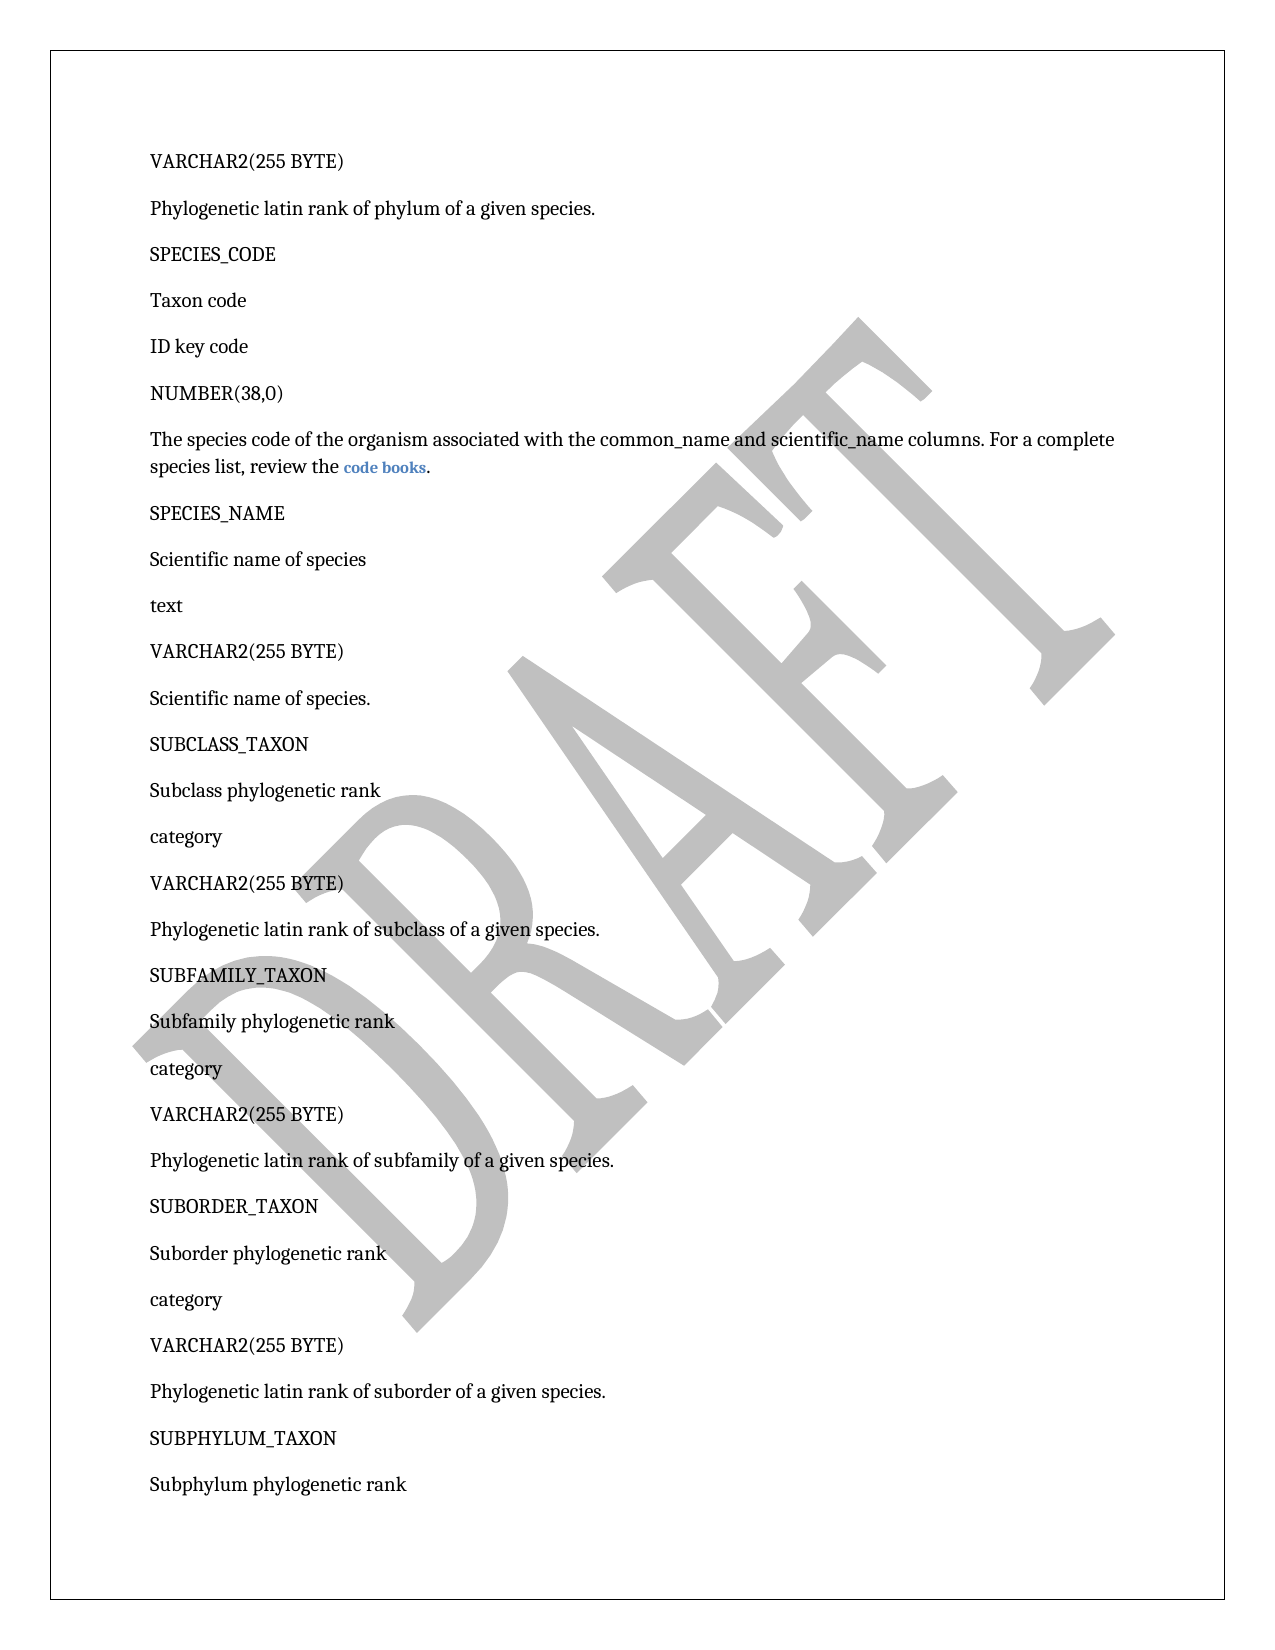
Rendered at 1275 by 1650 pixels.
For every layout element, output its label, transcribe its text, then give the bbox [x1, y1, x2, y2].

text text [150, 594, 1125, 618]
text Subclass phylogenetic rank [150, 779, 1125, 803]
text VARCHAR2(255 BYTE) [150, 640, 1125, 664]
text SUBFAMILY_TAXON [150, 964, 1125, 988]
text SUBORDER_TAXON [150, 1195, 1125, 1219]
text Phylogenetic latin rank of phylum of a given species. [150, 196, 1125, 220]
text SPECIES_NAME [150, 501, 1125, 525]
text SUBPHYLUM_TAXON [150, 1426, 1125, 1450]
text SPECIES_CODE [150, 242, 1125, 266]
text Subfamily phylogenetic rank [150, 1010, 1125, 1034]
text Taxon code [150, 289, 1125, 313]
text Phylogenetic latin rank of subfamily of a given species. [150, 1149, 1125, 1173]
text VARCHAR2(255 BYTE) [150, 1334, 1125, 1358]
text Phylogenetic latin rank of subclass of a given species. [150, 917, 1125, 941]
text category [150, 825, 1125, 849]
text NUMBER(38,0) [150, 381, 1125, 405]
text category [150, 1056, 1125, 1080]
text Suborder phylogenetic rank [150, 1241, 1125, 1265]
text The species code of the organism associated with the common_name and scientific_name columns. For a complete species list, review the code books. [150, 427, 1125, 479]
text Phylogenetic latin rank of suborder of a given species. [150, 1380, 1125, 1404]
text ID key code [150, 335, 1125, 359]
text category [150, 1287, 1125, 1311]
text Scientific name of species. [150, 686, 1125, 710]
text VARCHAR2(255 BYTE) [150, 1102, 1125, 1126]
text VARCHAR2(255 BYTE) [150, 871, 1125, 895]
text VARCHAR2(255 BYTE) [150, 150, 1125, 174]
text SUBCLASS_TAXON [150, 732, 1125, 756]
text Subphylum phylogenetic rank [150, 1472, 1125, 1496]
text Scientific name of species [150, 547, 1125, 571]
